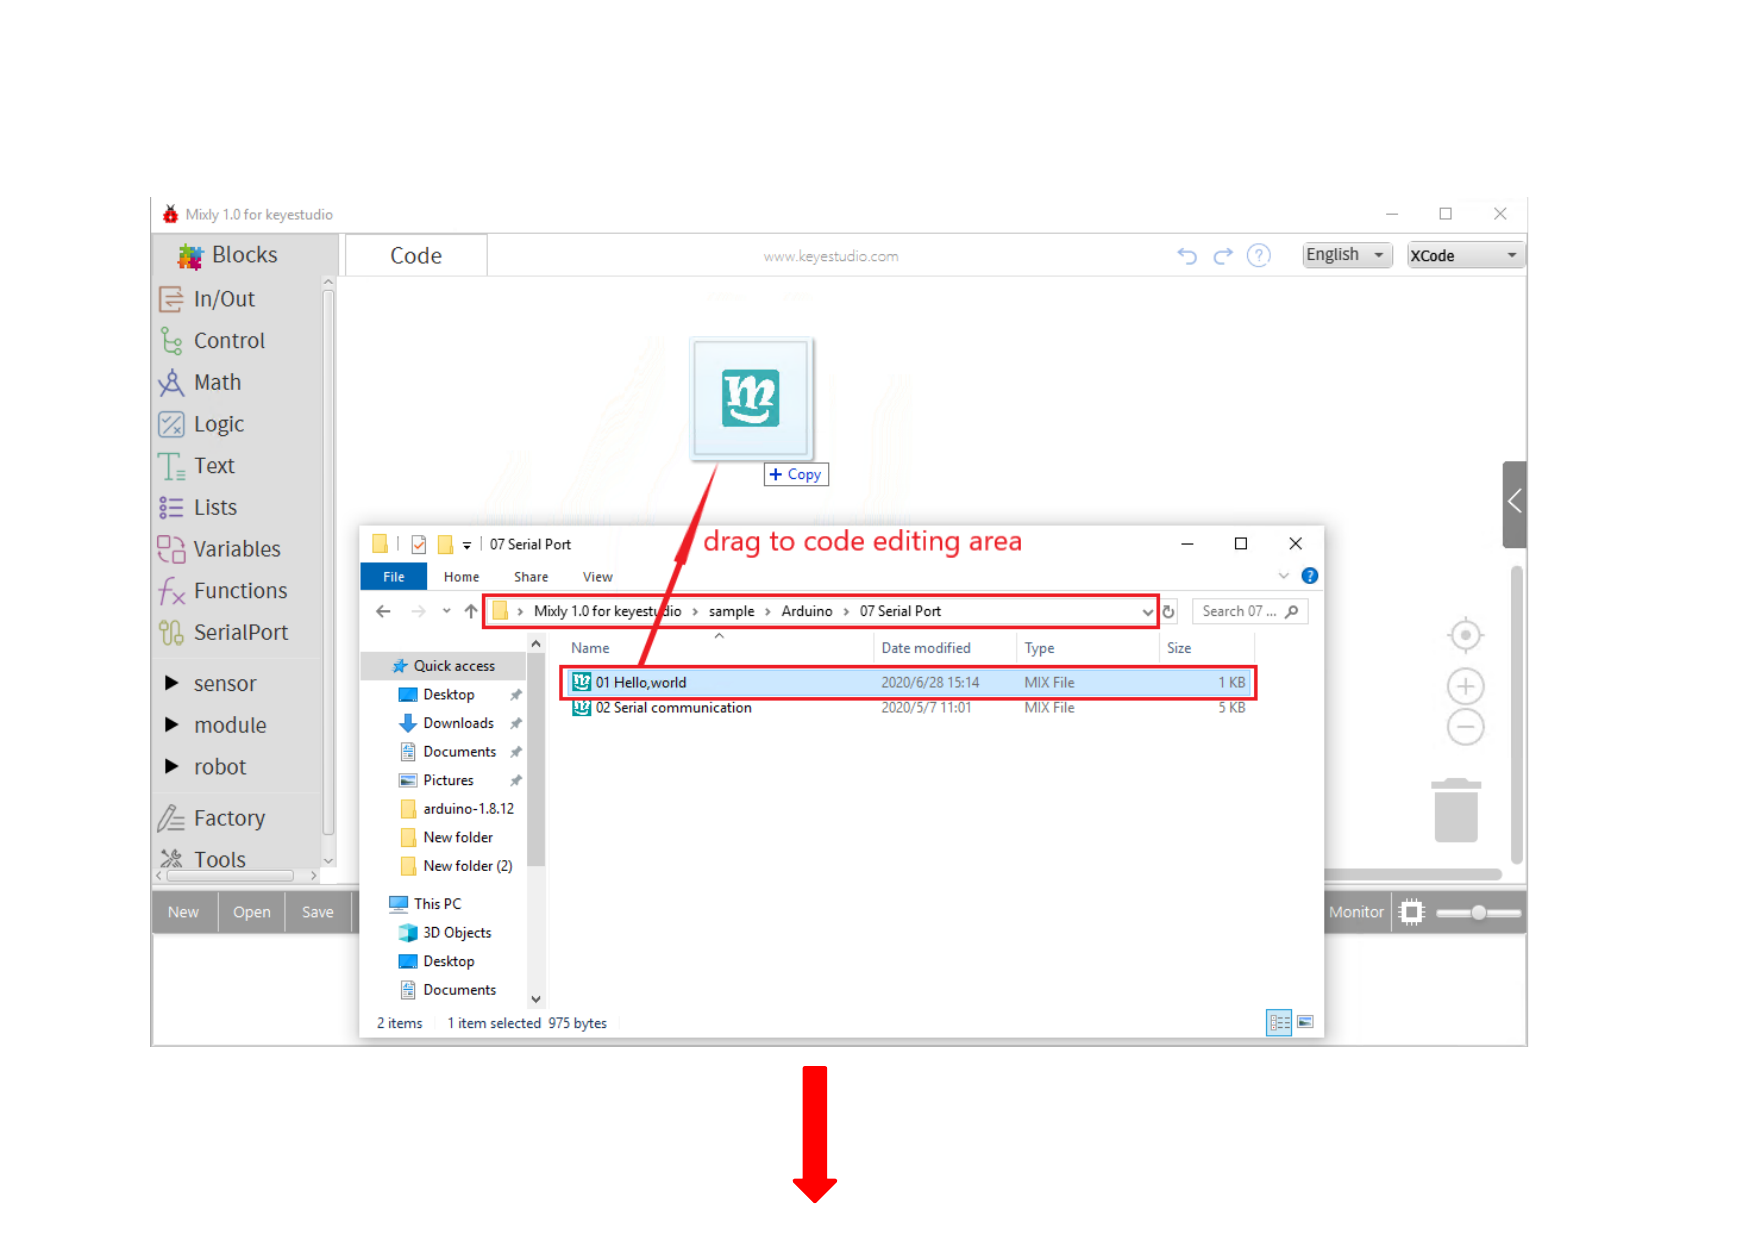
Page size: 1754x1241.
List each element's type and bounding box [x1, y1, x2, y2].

picture [150, 197, 1529, 1047]
